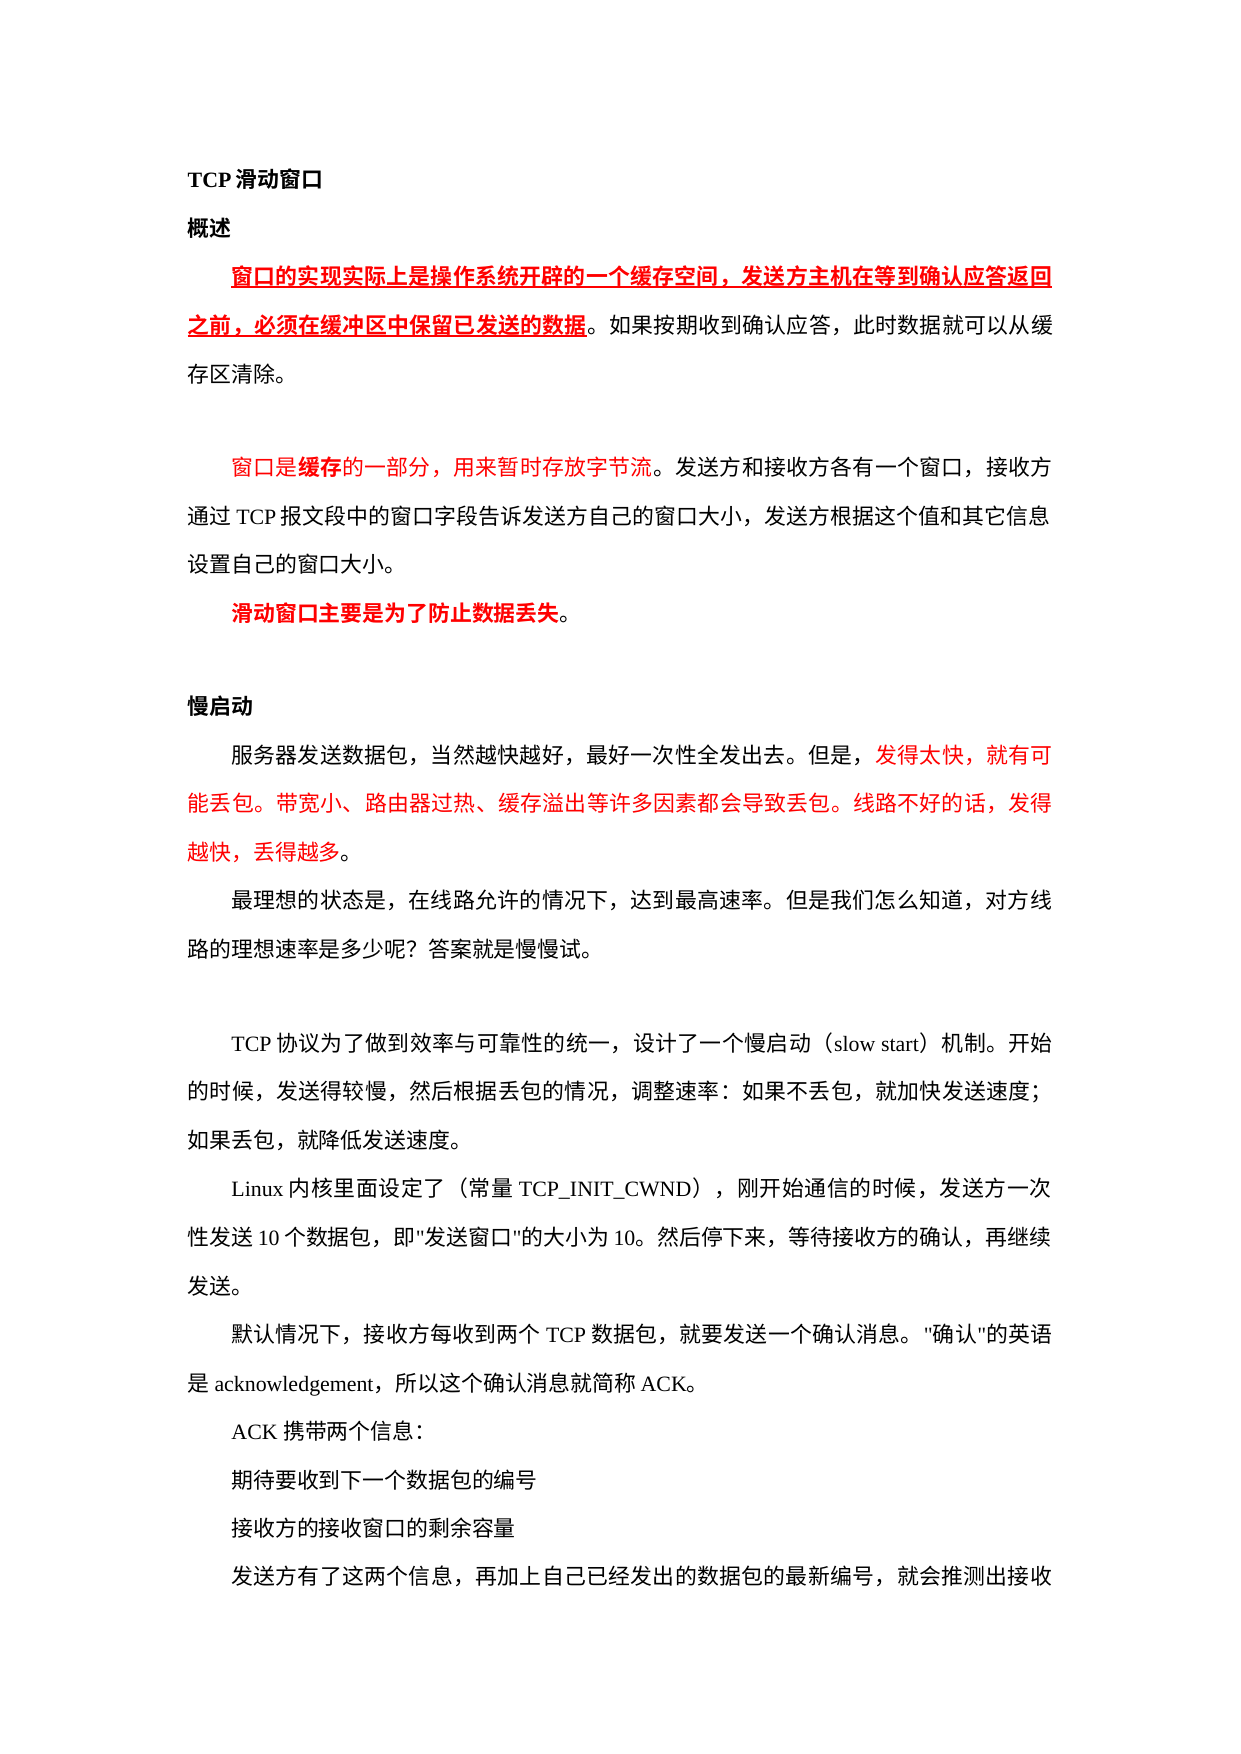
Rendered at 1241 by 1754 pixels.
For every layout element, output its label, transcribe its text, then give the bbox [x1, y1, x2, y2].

subtitle 概述 [187, 210, 1053, 243]
text TCP协议为了做到效率与可靠性的统一，设计了一个慢启动（slow start）机制。开始的时候，发送得较慢，然后根据丢包的情况，调整速率：如果不丢包，就加快发送速度；如果丢包，就降低发送速度。 [187, 1025, 1053, 1155]
text 滑动窗口主要是为了防止数据丢失。 [187, 595, 1053, 628]
text 最理想的状态是，在线路允许的情况下，达到最高速率。但是我们怎么知道，对方线路的理想速率是多少呢？答案就是慢慢试。 [187, 883, 1053, 964]
text 期待要收到下一个数据包的编号 [187, 1462, 1053, 1495]
text 默认情况下，接收方每收到两个TCP 数据包，就要发送一个确认消息。"确认"的英语是 acknowledgement，所以这个确认消息就简称ACK。 [187, 1317, 1053, 1398]
text ACK 携带两个信息： [187, 1414, 1053, 1446]
subtitle TCP滑动窗口 [187, 162, 1053, 194]
text 接收方的接收窗口的剩余容量 [187, 1511, 1053, 1543]
text Linux内核里面设定了（常量TCP_INIT_CWND），刚开始通信的时候，发送方一次性发送10个数据包，即"发送窗口"的大小为10。然后停下来，等待接收方的确认，再继续发送。 [187, 1171, 1053, 1301]
text 服务器发送数据包，当然越快越好，最好一次性全发出去。但是，发得太快，就有可能丢包。带宽小、路由器过热、缓存溢出等许多因素都会导致丢包。线路不好的话，发得越快，丢得越多。 [187, 737, 1053, 867]
text 窗口的实现实际上是操作系统开辟的一个缓存空间，发送方主机在等到确认应答返回之前，必须在缓冲区中保留已发送的数据。如果按期收到确认应答，此时数据就可以从缓存区清除。 [187, 259, 1053, 389]
subtitle 慢启动 [187, 689, 1053, 721]
text 窗口是缓存的一部分，用来暂时存放字节流。发送方和接收方各有一个窗口，接收方通过TCP报文段中的窗口字段告诉发送方自己的窗口大小，发送方根据这个值和其它信息设置自己的窗口大小。 [187, 449, 1053, 579]
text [187, 1559, 1053, 1591]
